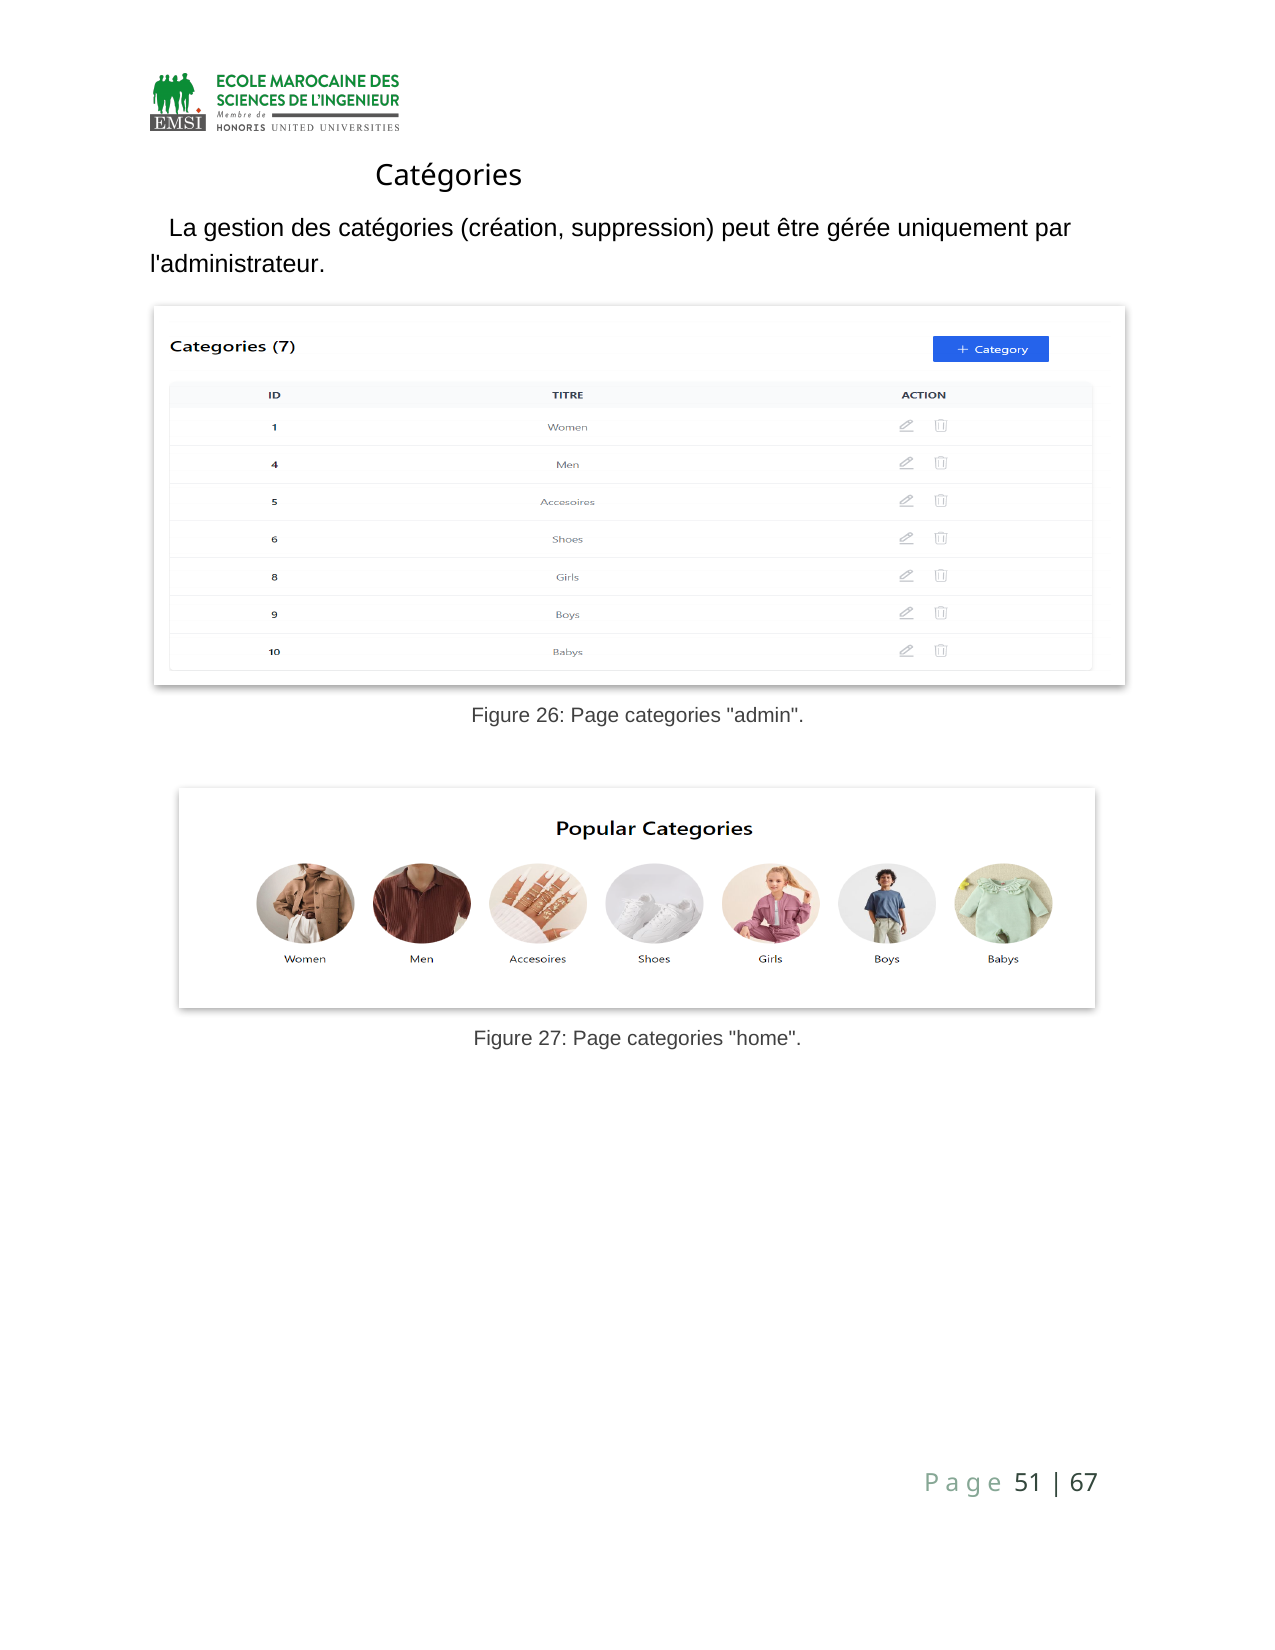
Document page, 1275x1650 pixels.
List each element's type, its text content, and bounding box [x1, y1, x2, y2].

picture [194, 803, 1080, 993]
picture [150, 73, 399, 131]
text La gestion des catégories (création, suppression) peut être gérée uniquement par l'administrateur. [150, 213, 1125, 278]
text Figure 27: Page categories "home". [150, 1026, 1125, 1050]
subtitle Catégories [300, 154, 1125, 194]
picture [169, 321, 1111, 671]
text Figure 26: Page categories "admin". [150, 703, 1125, 727]
